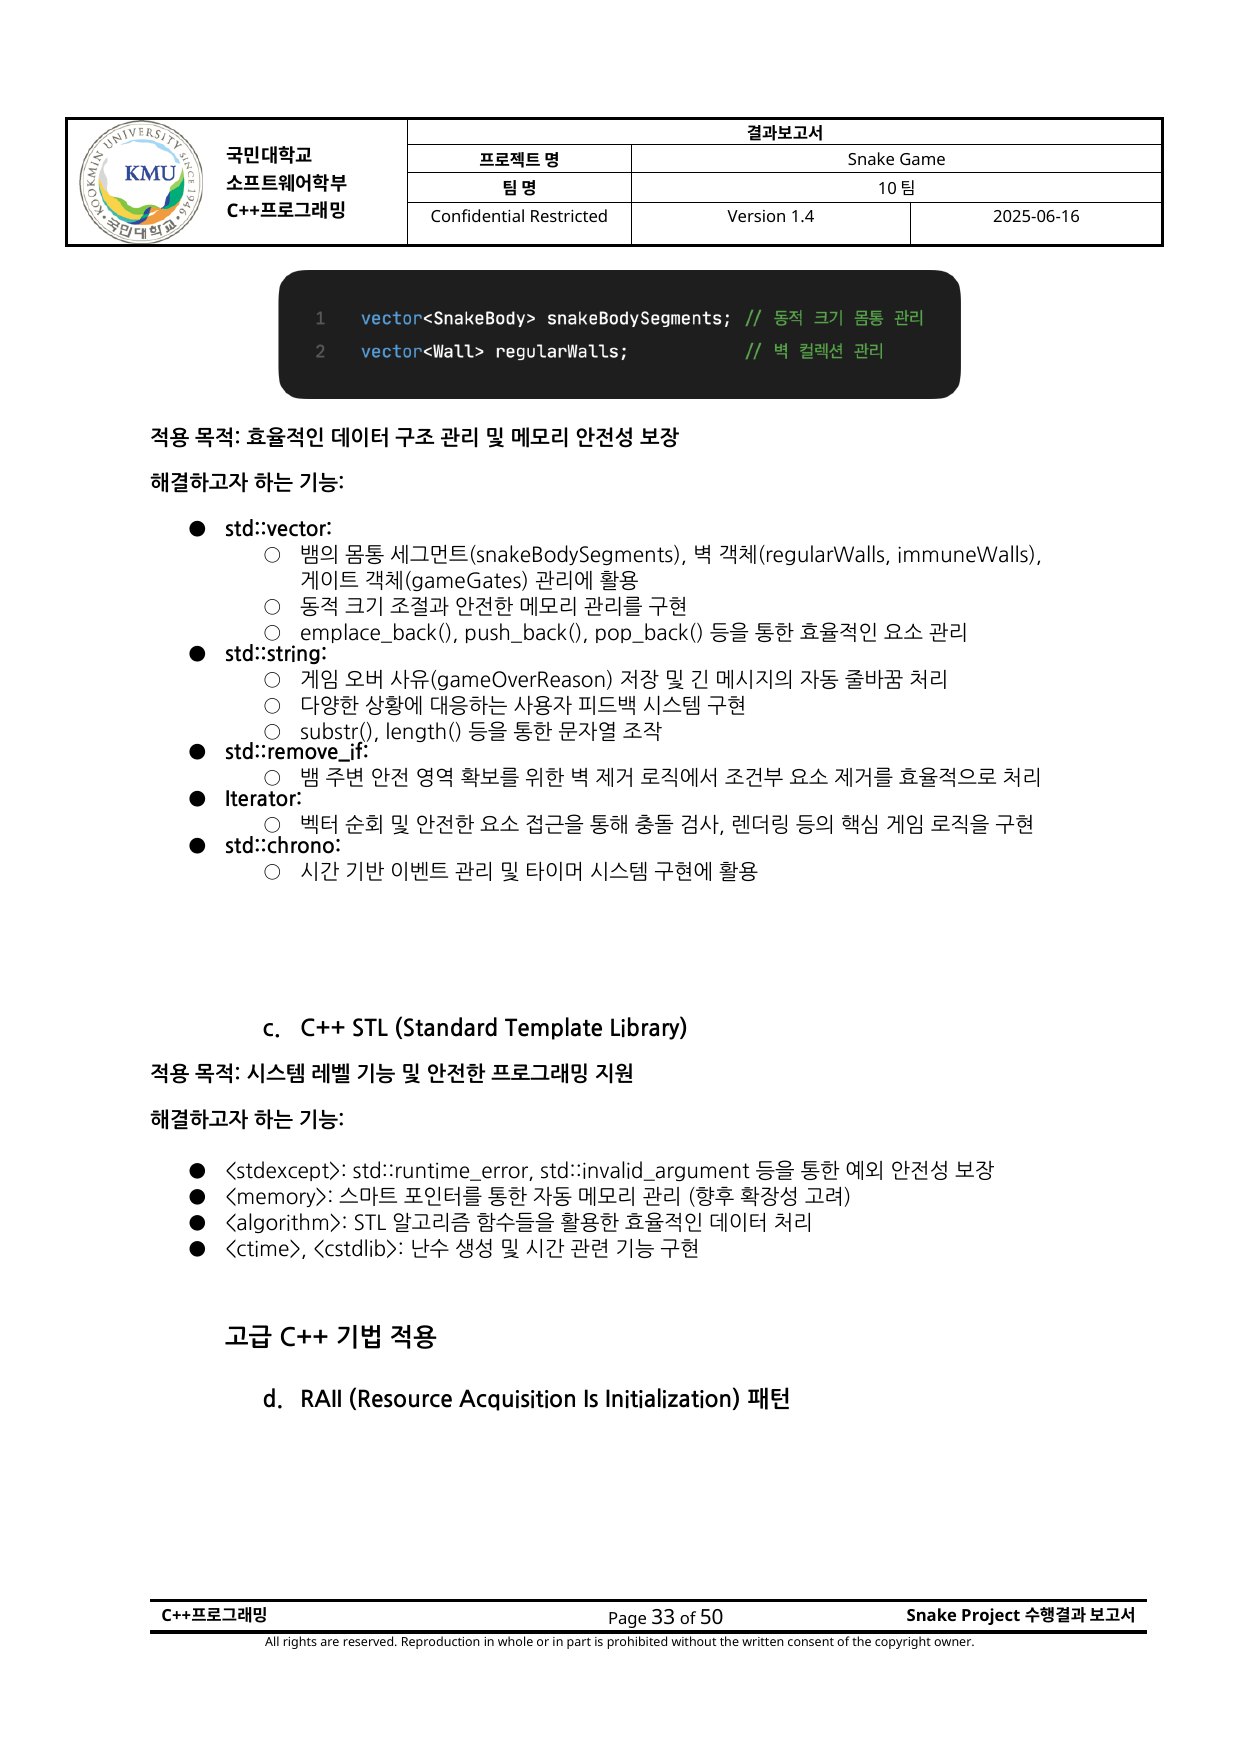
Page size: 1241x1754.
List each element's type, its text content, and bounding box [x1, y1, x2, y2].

list std::vector: [187, 519, 1090, 539]
list 뱀의 몸통 세그먼트(snakeBodySegments), 벽 객체(regularWalls, immuneWalls), 게이트 객체(gameGates) 관리에 활용 [262, 539, 1090, 591]
subtitle C++ STL (Standard Template Library) [262, 1017, 400, 1039]
list std::chrono: [187, 836, 1090, 856]
list <stdexcept>: std::runtime_error, std::invalid_argument 등을 통한 예외 안전성 보장 [187, 1156, 1090, 1182]
subtitle 적용 목적: 효율적인 데이터 구조 관리 및 메모리 안전성 보장 [150, 427, 1090, 448]
list std::remove_if: [187, 742, 1090, 763]
subtitle RAII (Resource Acquisition Is Initialization) 패턴 [262, 1388, 1090, 1411]
list std::string: [187, 643, 1090, 664]
list Iterator: [187, 789, 1090, 809]
list <memory>: 스마트 포인터를 통한 자동 메모리 관리 (향후 확장성 고려) [187, 1182, 1090, 1208]
list 동적 크기 조절과 안전한 메모리 관리를 구현 [262, 591, 1090, 617]
list emplace_back(), push_back(), pop_back() 등을 통한 효율적인 요소 관리 [262, 617, 1090, 643]
list 다양한 상황에 대응하는 사용자 피드백 시스템 구현 [262, 690, 1090, 716]
list 뱀 주변 안전 영역 확보를 위한 벽 제거 로직에서 조건부 요소 제거를 효율적으로 처리 [262, 763, 1090, 789]
list 벡터 순회 및 안전한 요소 접근을 통해 충돌 검사, 렌더링 등의 핵심 게임 로직을 구현 [262, 809, 1090, 836]
list <ctime>, <cstdlib>: 난수 생성 및 시간 관련 기능 구현 [187, 1234, 1090, 1288]
subtitle 해결하고자 하는 기능: [150, 1110, 1090, 1131]
list <algorithm>: STL 알고리즘 함수들을 활용한 효율적인 데이터 처리 [187, 1208, 1090, 1234]
subtitle 고급 C++ 기법 적용 [225, 1326, 1090, 1351]
picture [79, 120, 203, 244]
list substr(), length() 등을 통한 문자열 조작 [262, 716, 1090, 742]
subtitle 적용 목적: 시스템 레벨 기능 및 안전한 프로그래밍 지원 [150, 1064, 1090, 1085]
list 시간 기반 이벤트 관리 및 타이머 시스템 구현에 활용 [262, 856, 1090, 882]
subtitle C++ STL (Standard Template Library) [398, 1017, 683, 1039]
picture [274, 265, 967, 403]
list 게임 오버 사유(gameOverReason) 저장 및 긴 메시지의 자동 줄바꿈 처리 [262, 664, 1090, 690]
subtitle C++ STL (Standard Template Library) [682, 1017, 1090, 1039]
subtitle 해결하고자 하는 기능: [150, 473, 1090, 494]
